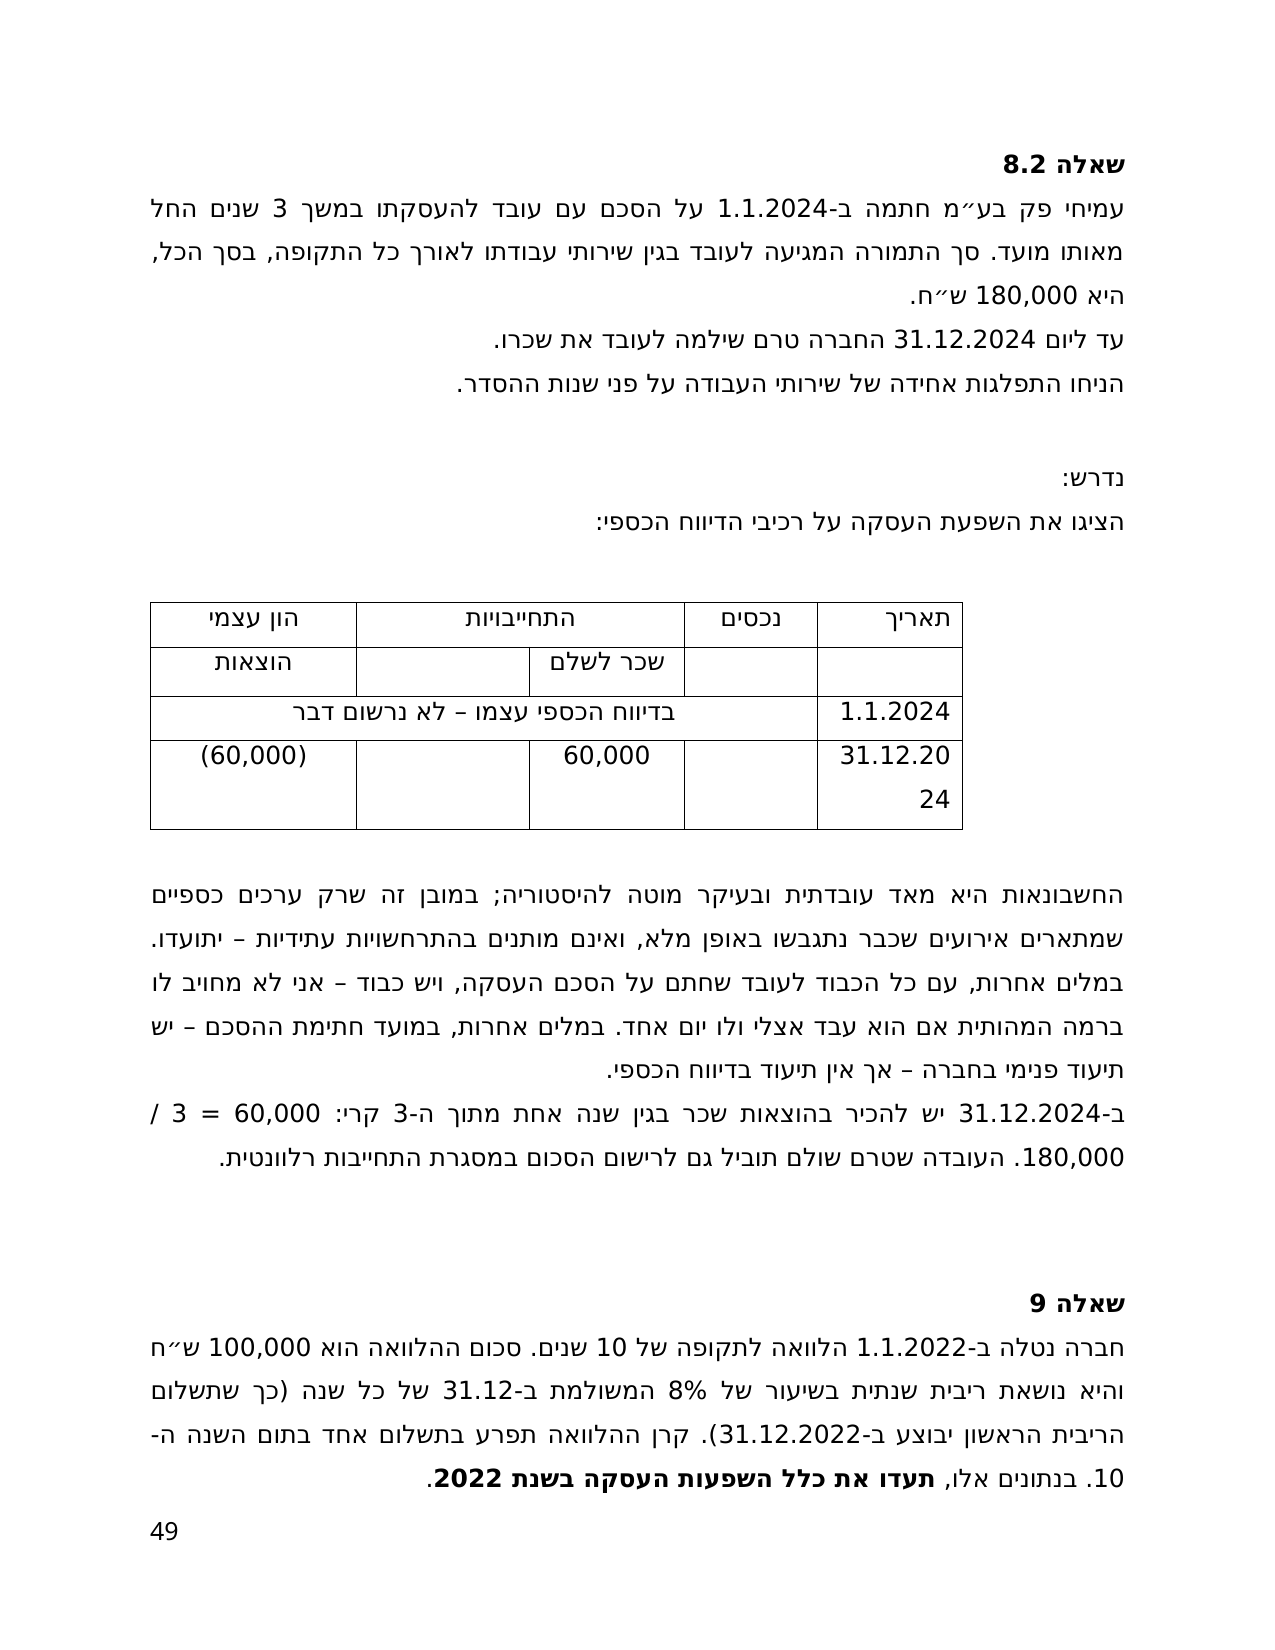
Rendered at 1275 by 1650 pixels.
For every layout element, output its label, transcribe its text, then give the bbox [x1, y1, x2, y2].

text הניחו התפלגות אחידה של שירותי העבודה על פני שנות ההסדר. [150, 369, 1125, 398]
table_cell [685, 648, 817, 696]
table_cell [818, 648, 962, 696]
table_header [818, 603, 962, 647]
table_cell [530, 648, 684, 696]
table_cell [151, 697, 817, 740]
text עד ליום 31.12.2024 החברה טרם שילמה לעובד את שכרו. [150, 325, 1125, 354]
text חברה נטלה ב-1.1.2022 הלוואה לתקופה של 10 שנים. סכום ההלוואה הוא 100,000 ש״ח והיא נושאת ריבית שנתית בשיעור של 8% המשולמת ב-31.12 של כל שנה (כך שתשלום הריבית הראשון יבוצע ב-31.12.2022). קרן ההלוואה תפרע בתשלום אחד בתום השנה ה-10. בנתונים אלו, תעדו את כלל השפעות העסקה בשנת 2022. [150, 1333, 1125, 1493]
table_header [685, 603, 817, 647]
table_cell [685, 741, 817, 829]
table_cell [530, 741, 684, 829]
text הציגו את השפעת העסקה על רכיבי הדיווח הכספי: [150, 507, 1125, 536]
text נדרש: [150, 463, 1125, 493]
text עמיחי פק בע״מ חתמה ב-1.1.2024 על הסכם עם עובד להעסקתו במשך 3 שנים החל מאותו מועד. סך התמורה המגיעה לעובד בגין שירותי עבודתו לאורך כל התקופה, בסך הכל, היא 180,000 ש״ח. [150, 194, 1125, 310]
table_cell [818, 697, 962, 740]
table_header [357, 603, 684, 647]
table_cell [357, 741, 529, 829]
text החשבונאות היא מאד עובדתית ובעיקר מוטה להיסטוריה; במובן זה שרק ערכים כספיים שמתארים אירועים שכבר נתגבשו באופן מלא, ואינם מותנים בהתרחשויות עתידיות – יתועדו. במלים אחרות, עם כל הכבוד לעובד שחתם על הסכם העסקה, ויש כבוד – אני לא מחויב לו ברמה המהותית אם הוא עבד אצלי ולו יום אחד. במלים אחרות, במועד חתימת ההסכם – יש תיעוד פנימי בחברה – אך אין תיעוד בדיווח הכספי. [150, 881, 1125, 1085]
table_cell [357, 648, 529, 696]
text שאלה 9 [150, 1289, 1125, 1318]
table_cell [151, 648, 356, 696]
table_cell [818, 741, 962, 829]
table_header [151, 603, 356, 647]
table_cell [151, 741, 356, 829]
text שאלה 8.2 [150, 150, 1125, 179]
text ב-31.12.2024 יש להכיר בהוצאות שכר בגין שנה אחת מתוך ה-3 קרי: 60,000 = 3 / 180,000. העובדה שטרם שולם תוביל גם לרישום הסכום במסגרת התחייבות רלוונטית. [150, 1099, 1125, 1172]
